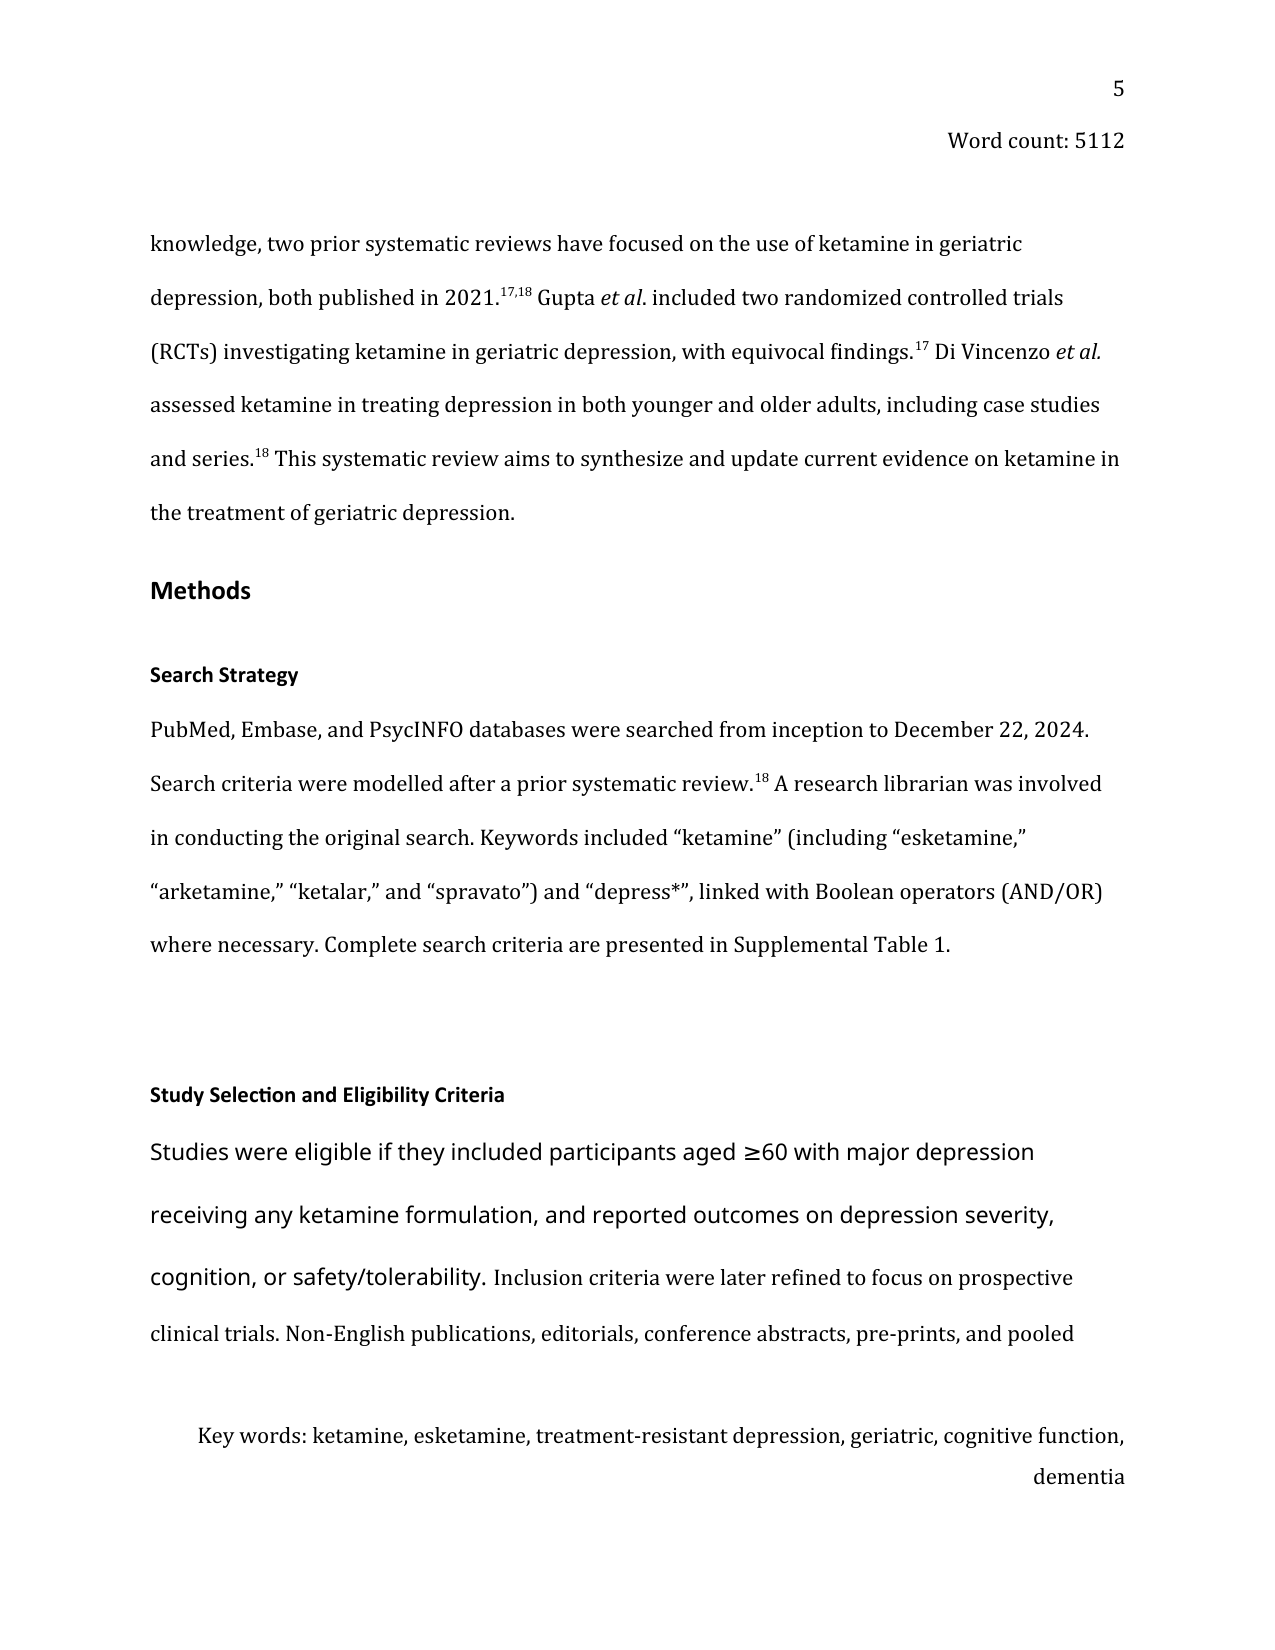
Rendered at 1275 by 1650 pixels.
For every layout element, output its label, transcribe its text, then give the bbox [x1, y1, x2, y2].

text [150, 1136, 1125, 1346]
subtitle Methods [150, 573, 1125, 606]
text PubMed, Embase, and PsycINFO databases were searched from inception to December 22, 2024. Search criteria were modelled after a prior systematic review.18 A research librarian was involved in conducting the original search. Keywords included “ketamine” (including “esketamine,” “arketamine,” “ketalar,” and “spravato”) and “depress*”, linked with Boolean operators (AND/OR) where necessary. Complete search criteria are presented in Supplemental Table 1. [150, 716, 1125, 958]
subtitle Study Selection and Eligibility Criteria [150, 1080, 1125, 1108]
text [150, 230, 1125, 526]
subtitle Search Strategy [150, 660, 1125, 688]
